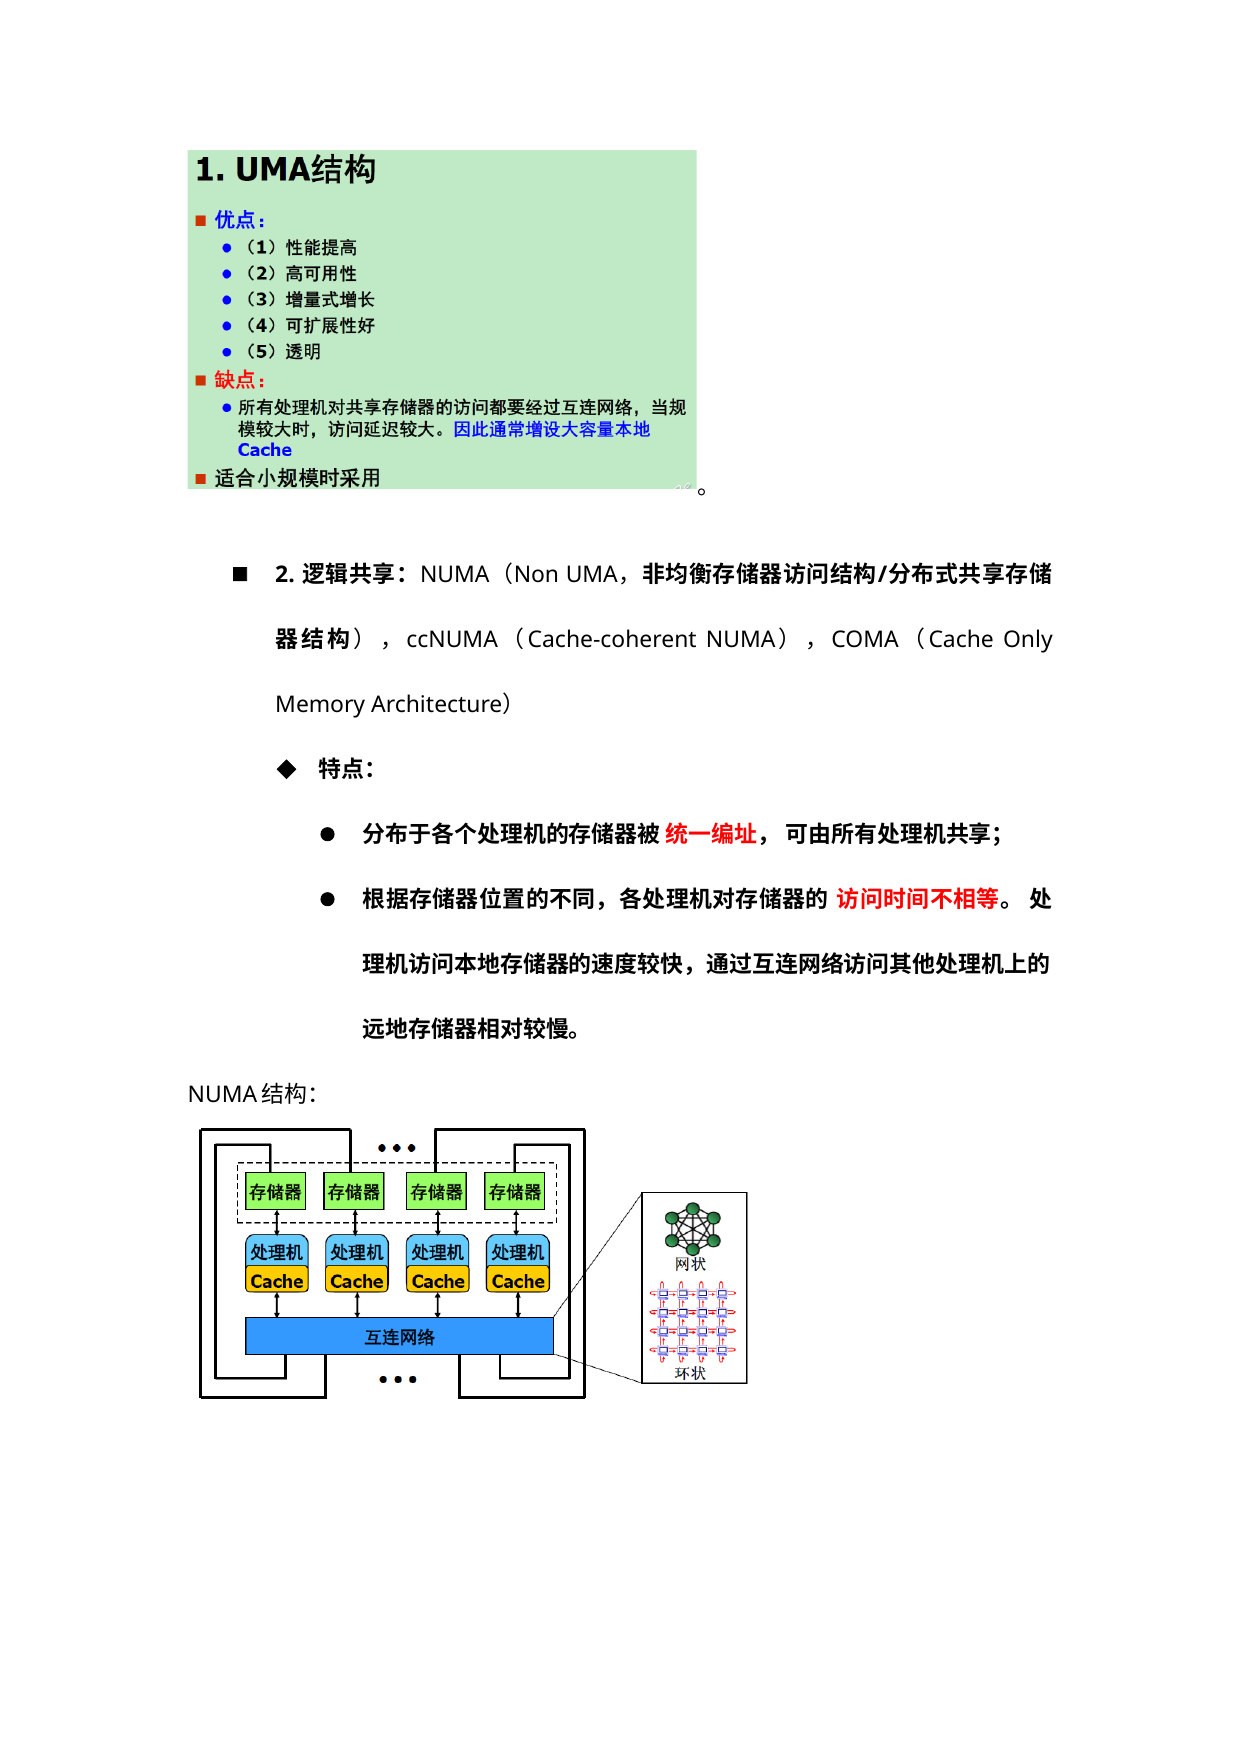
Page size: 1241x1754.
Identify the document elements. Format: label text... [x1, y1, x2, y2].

text NUMA结构： [187, 1060, 1053, 1125]
picture [187, 1125, 755, 1408]
list 特点： [275, 735, 1053, 800]
list 2. 逻辑共享：NUMA（Non UMA，非均衡存储器访问结构/分布式共享存储器结构），ccNUMA（Cache-coherent NUMA），COMA（Cache Only Memory Architecture） [231, 540, 1053, 735]
picture [187, 150, 697, 489]
list 分布于各个处理机的存储器被 统一编址， 可由所有处理机共享； [319, 800, 1053, 865]
list 根据存储器位置的不同，各处理机对存储器的 访问时间不相等。 处理机访问本地存储器的速度较快，通过互连网络访问其他处理机上的远地存储器相对较慢。 [319, 865, 1053, 1060]
